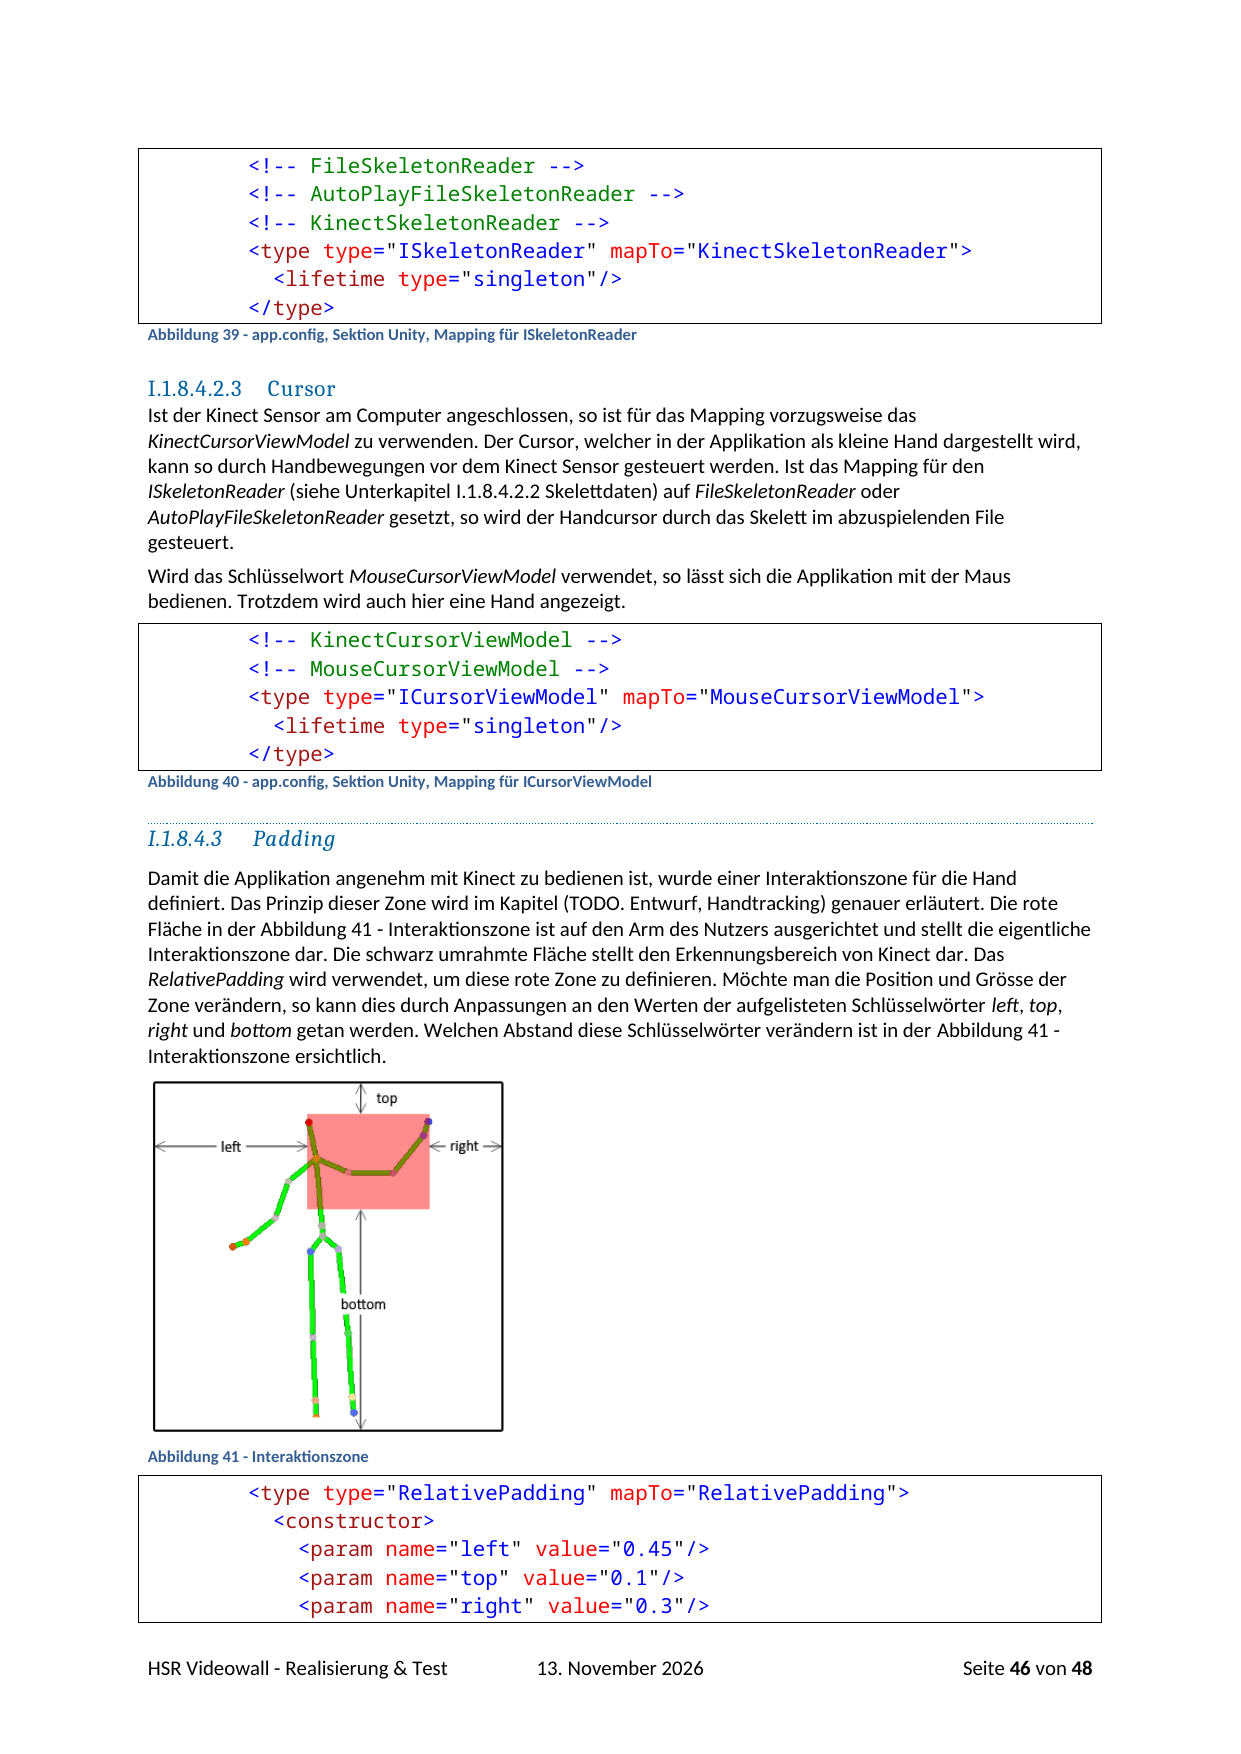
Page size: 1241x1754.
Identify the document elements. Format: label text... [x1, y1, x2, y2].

text Abbildung 41 - Interaktionszone [148, 1446, 1093, 1466]
text Damit die Applikation angenehm mit Kinect zu bedienen ist, wurde einer Interaktionszone für die Hand definiert. Das Prinzip dieser Zone wird im Kapitel (TODO. Entwurf, Handtracking) genauer erläutert. Die rote Fläche in der Abbildung 11 - Interaktionszone ist auf den Arm des Nutzers ausgerichtet und stellt die eigentliche Interaktionszone dar. Die schwarz umrahmte Fläche stellt den Erkennungsbereich von Kinect dar. Das RelativePadding wird verwendet, um diese rote Zone zu definieren. Möchte man die Position und Grösse der Zone verändern, so kann dies durch Anpassungen an den Werten der aufgelisteten Schlüsselwörter left, top, right und bottom getan werden. Welchen Abstand diese Schlüsselwörter verändern ist in der Abbildung 11 - Interaktionszone ersichtlich. [148, 865, 1093, 1068]
text <param name="left" value="0.45"/> [148, 1534, 1093, 1563]
text <param name="top" value="0.1"/> [148, 1563, 1093, 1588]
text Wird das Schlüsselwort MouseCursorViewModel verwendet, so lässt sich die Applikation mit der Maus bedienen. Trotzdem wird auch hier eine Hand angezeigt. [148, 563, 1093, 614]
text <lifetime type="singleton"/> [148, 264, 1093, 290]
text </type> [139, 290, 1101, 323]
text <!-- AutoPlayFileSkeletonReader --> [148, 179, 1093, 208]
text <!-- KinectSkeletonReader --> [148, 208, 1093, 236]
subtitle Padding [148, 822, 1093, 852]
text <constructor> [148, 1506, 1093, 1534]
picture [147, 1076, 509, 1438]
text </type> [139, 736, 1101, 770]
text <type type="ICursorViewModel" mapTo="MouseCursorViewModel"> [148, 682, 1093, 711]
text <lifetime type="singleton"/> [148, 711, 1093, 736]
text <type type="RelativePadding" mapTo="RelativePadding"> [139, 1476, 1101, 1506]
text <type type="ISkeletonReader" mapTo="KinectSkeletonReader"> [148, 236, 1093, 264]
text Ist der Kinect Sensor am Computer angeschlossen, so ist für das Mapping vorzugsweise das KinectCursorViewModel zu verwenden. Der Cursor, welcher in der Applikation als kleine Hand dargestellt wird, kann so durch Handbewegungen vor dem Kinect Sensor gesteuert werden. Ist das Mapping für den ISkeletonReader (siehe Unterkapitel I.1.6.4.2.1 Skelettdaten) auf FileSkeletonReader oder AutoPlayFileSkeletonReader gesetzt, so wird der Handcursor durch das Skelett im abzuspielenden File gesteuert. [148, 402, 1093, 555]
text <param name="right" value="0.3"/> [139, 1588, 1101, 1622]
text <!-- MouseCursorViewModel --> [148, 654, 1093, 682]
text <!-- FileSkeletonReader --> [139, 149, 1101, 179]
subtitle Cursor [148, 376, 1093, 402]
text <!-- KinectCursorViewModel --> [139, 624, 1101, 654]
text Abbildung 39 - app.config, Sektion Unity, Mapping für ISkeletonReader [148, 324, 1093, 345]
